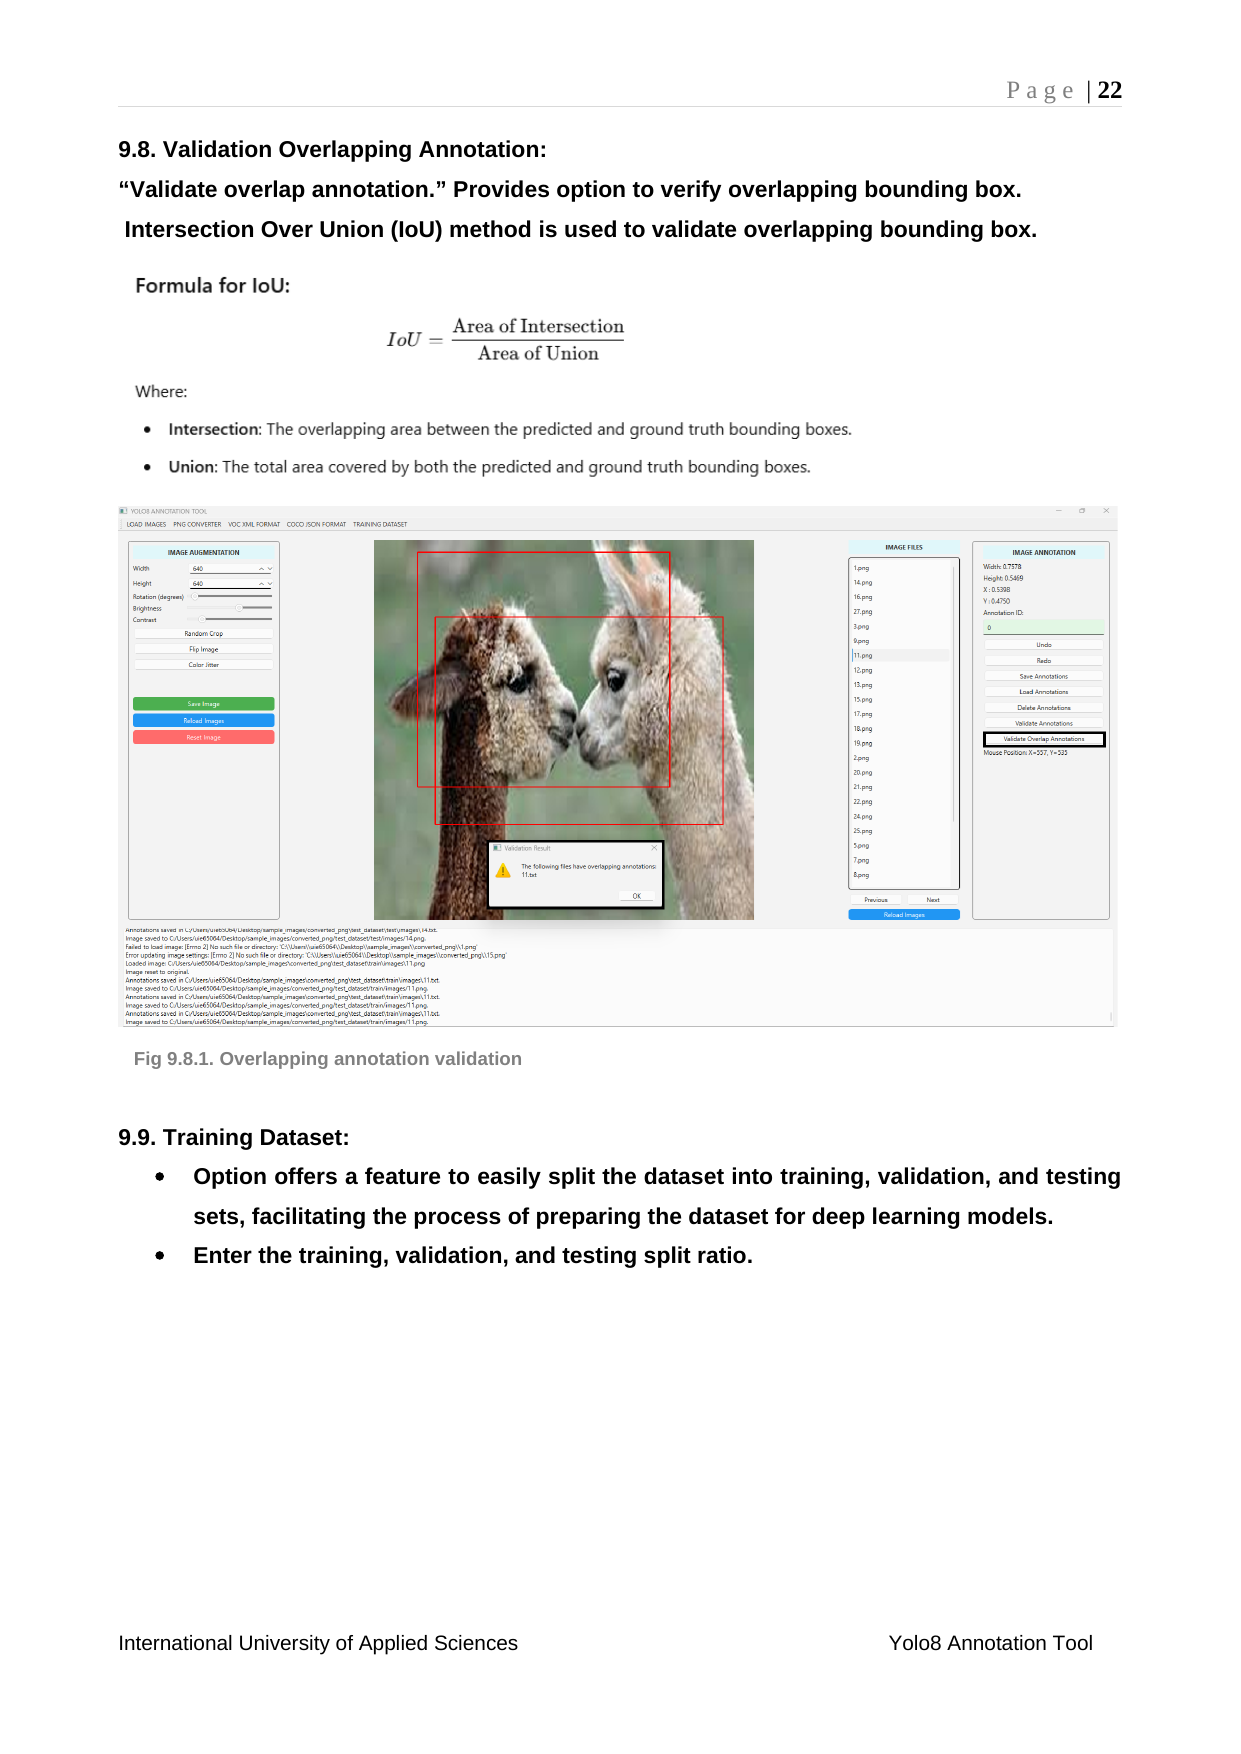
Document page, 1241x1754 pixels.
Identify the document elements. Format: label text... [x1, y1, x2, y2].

subtitle “Validate overlap annotation.” Provides option to verify overlapping bounding box. [118, 176, 1122, 203]
subtitle 9.9. Training Dataset: [118, 1124, 1122, 1150]
subtitle Fig 9.8.1. Overlapping annotation validation [118, 1048, 1122, 1070]
picture [118, 506, 1118, 1027]
subtitle 9.8. Validation Overlapping Annotation: [118, 136, 1122, 162]
subtitle Intersection Over Union (IoU) method is used to validate overlapping bounding box. [118, 216, 1122, 242]
subtitle Option offers a feature to easily split the dataset into training, validation, and testing sets, facilitating the process of preparing the dataset for deep learning models. [156, 1163, 1122, 1229]
picture [118, 255, 915, 485]
subtitle Enter the training, validation, and testing split ratio. [156, 1242, 1122, 1268]
